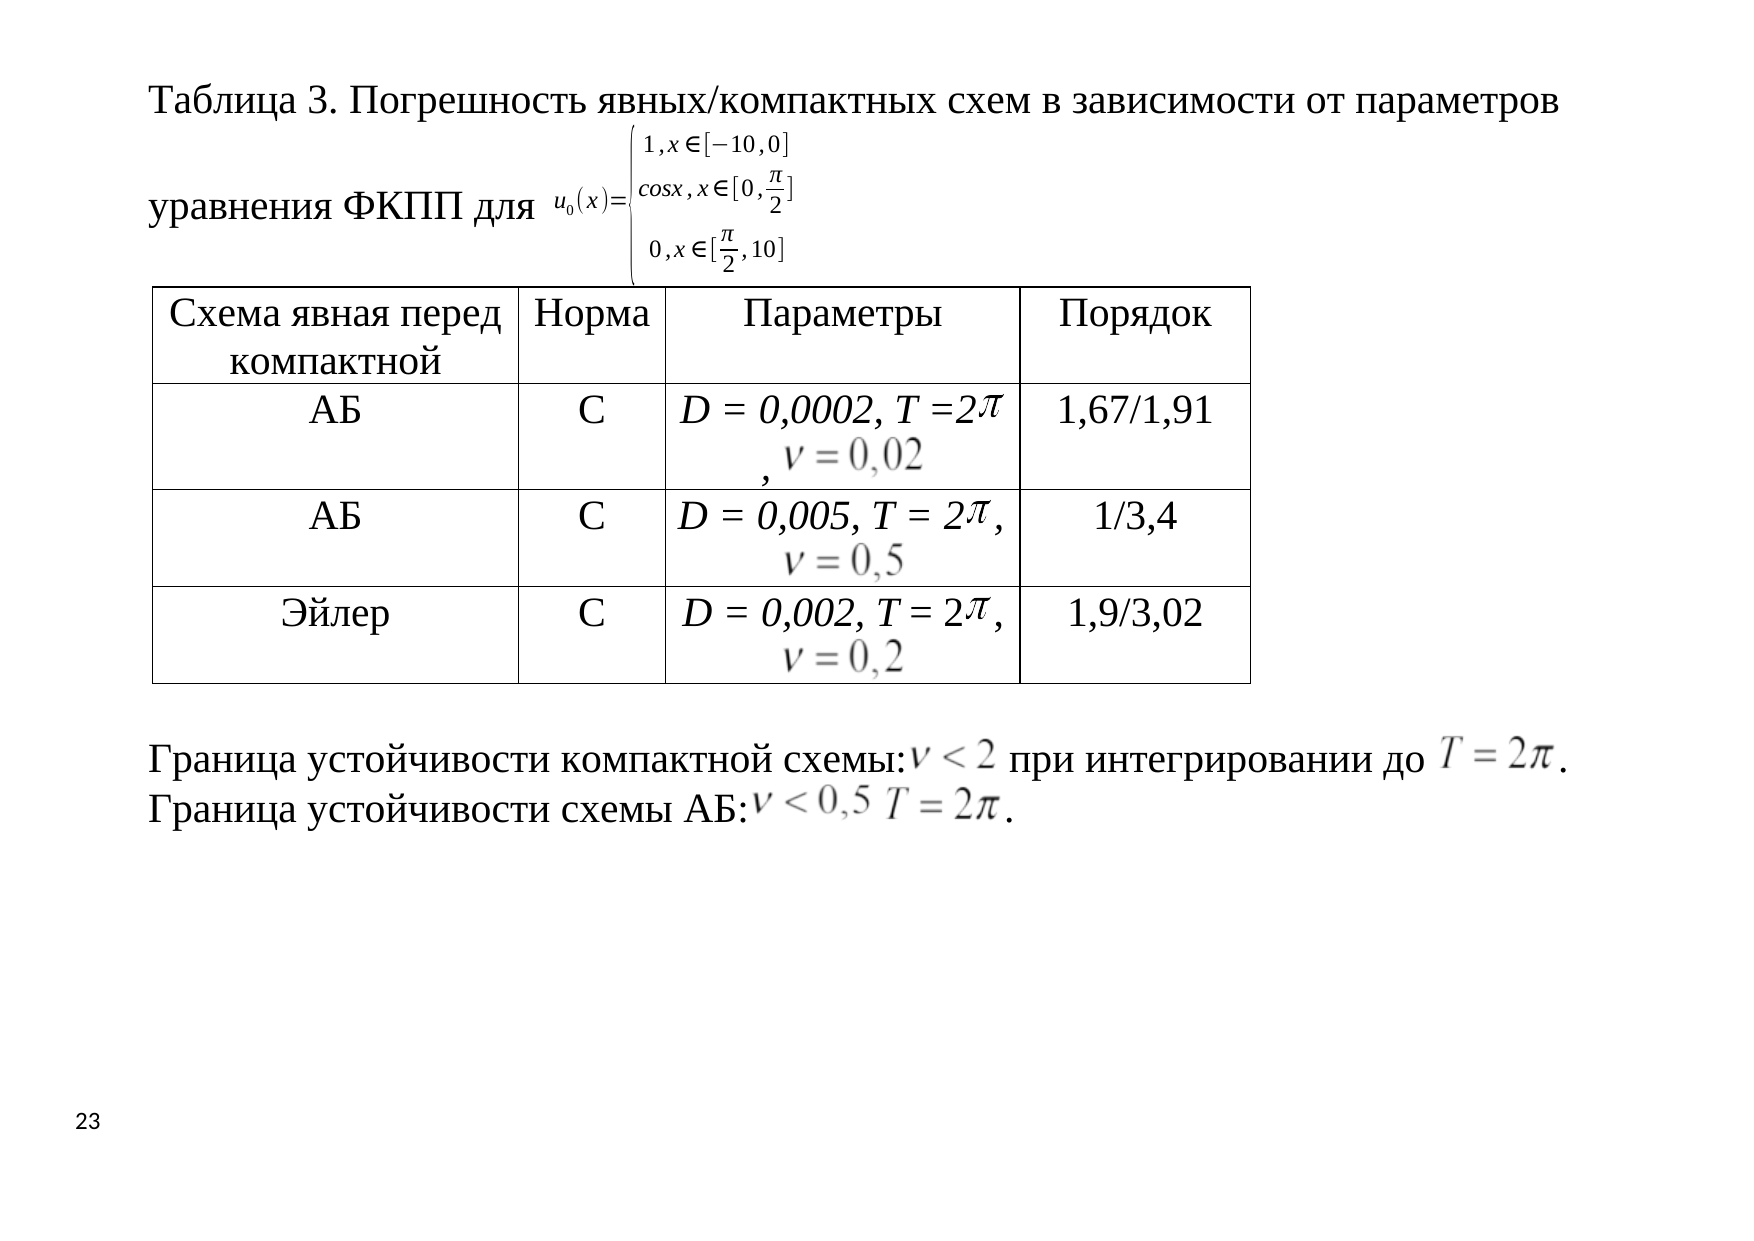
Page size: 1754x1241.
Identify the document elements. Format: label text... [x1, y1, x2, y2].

table_header Порядок [1021, 288, 1250, 383]
text Граница устойчивости схемы АБ: . [148, 781, 1679, 832]
table_header Схема явная перед компактной [153, 288, 518, 383]
table_cell C [519, 384, 665, 489]
table_cell D = 0,002, T = 2, [666, 587, 1019, 683]
table_cell D = 0,0002, T =2, [666, 384, 1019, 489]
table_cell D = 0,005, T = 2, [666, 490, 1019, 586]
table_header Норма [519, 288, 665, 383]
text Граница устойчивости компактной схемы: при интегрировании до . [148, 732, 1679, 781]
table_cell АБ [153, 490, 518, 586]
table_cell 1/3,4 [1021, 490, 1250, 586]
table_cell C [519, 490, 665, 586]
table_cell АБ [153, 384, 518, 489]
table_cell C [519, 587, 665, 683]
table_cell Эйлер [153, 587, 518, 683]
table_cell 1,9/3,02 [1021, 587, 1250, 683]
table_header Параметры [666, 288, 1019, 383]
text Таблица 3. Погрешность явных/компактных схем в зависимости от параметров уравнения ФКПП для [148, 75, 1679, 286]
table_cell 1,67/1,91 [1021, 384, 1250, 489]
